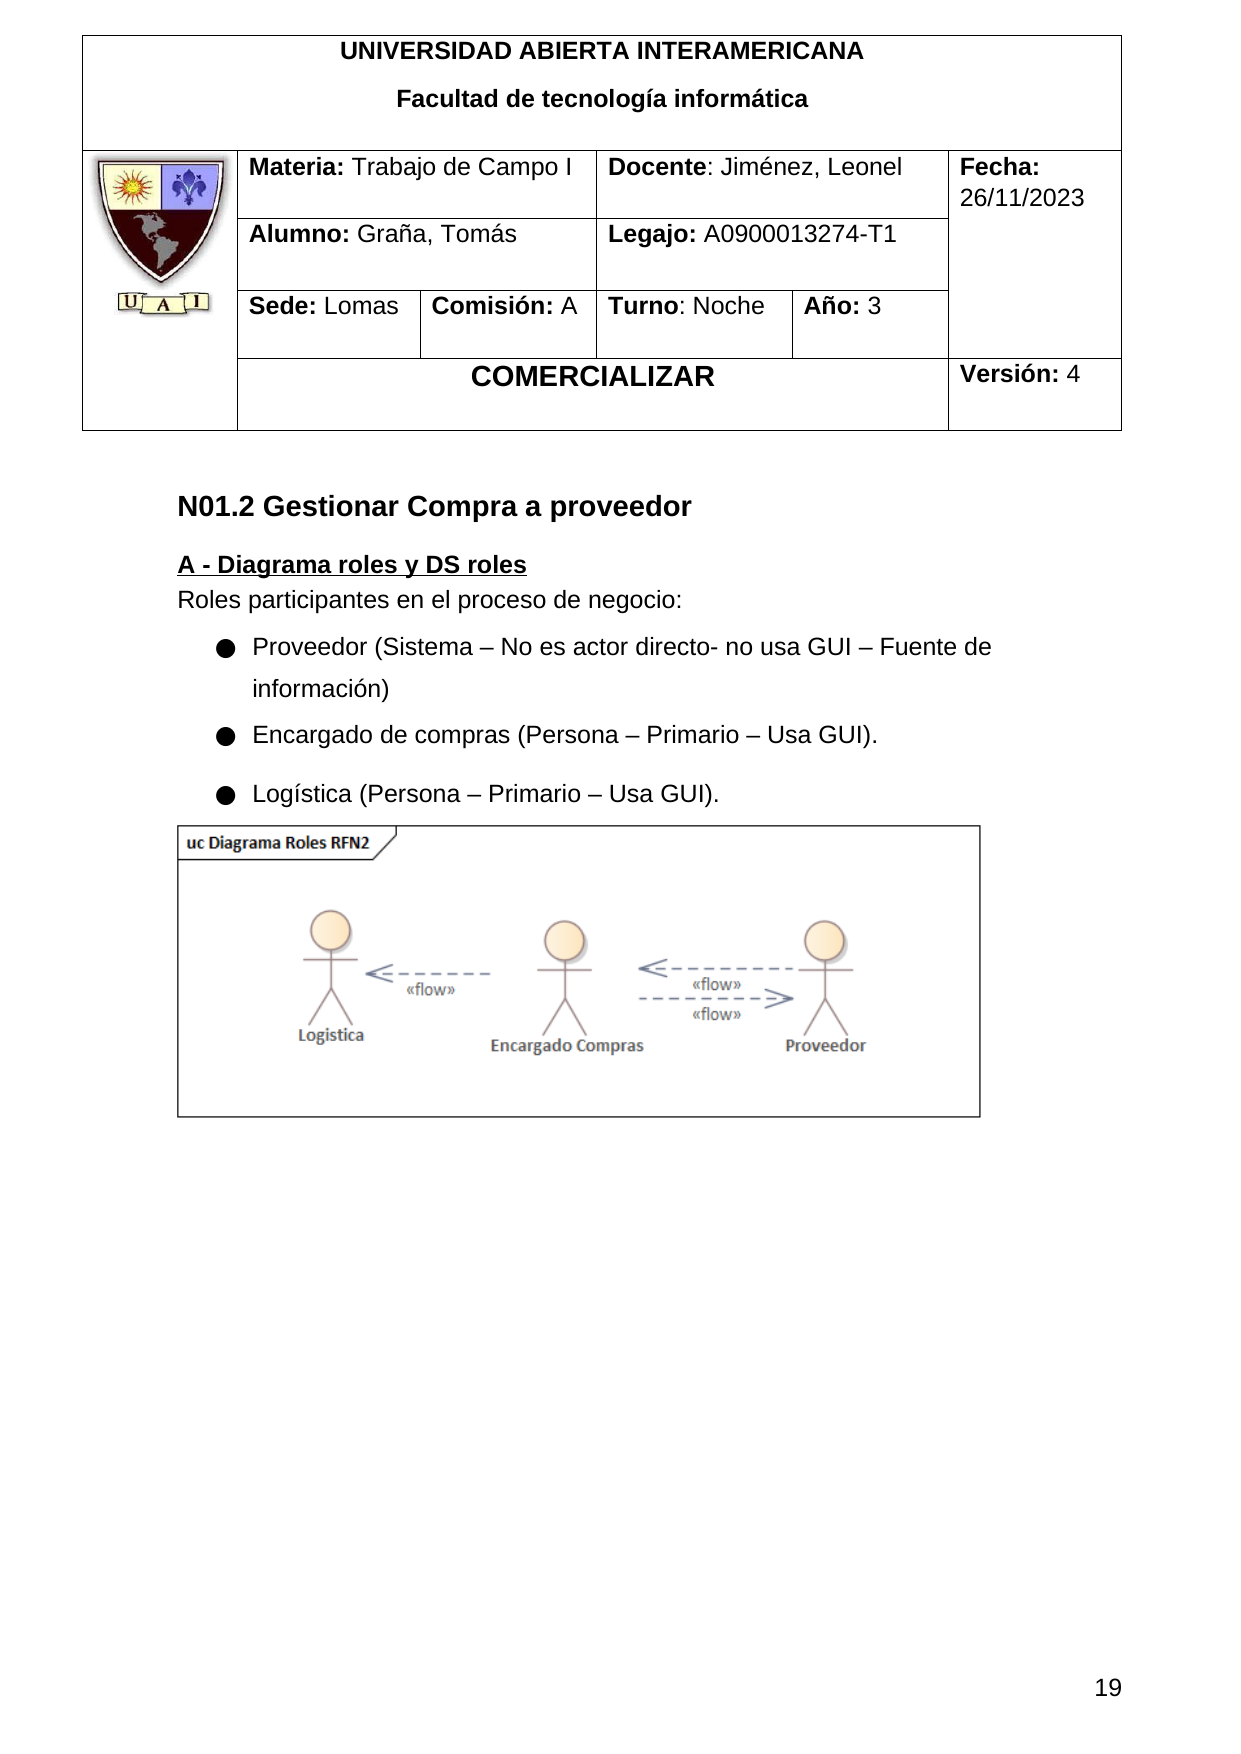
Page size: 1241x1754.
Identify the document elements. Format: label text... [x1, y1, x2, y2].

list Logística (Persona – Primario – Usa GUI). [214, 766, 1122, 817]
picture [177, 824, 982, 1119]
picture [87, 151, 234, 320]
subtitle N01.2 Gestionar Compra a proveedor [177, 489, 1122, 522]
list Encargado de compras (Persona – Primario – Usa GUI). [214, 707, 1122, 758]
subtitle A - Diagrama roles y DS roles [177, 550, 1122, 579]
list Proveedor (Sistema – No es actor directo- no usa GUI – Fuente de información) [214, 618, 1122, 703]
text Roles participantes en el proceso de negocio: [177, 585, 1122, 614]
